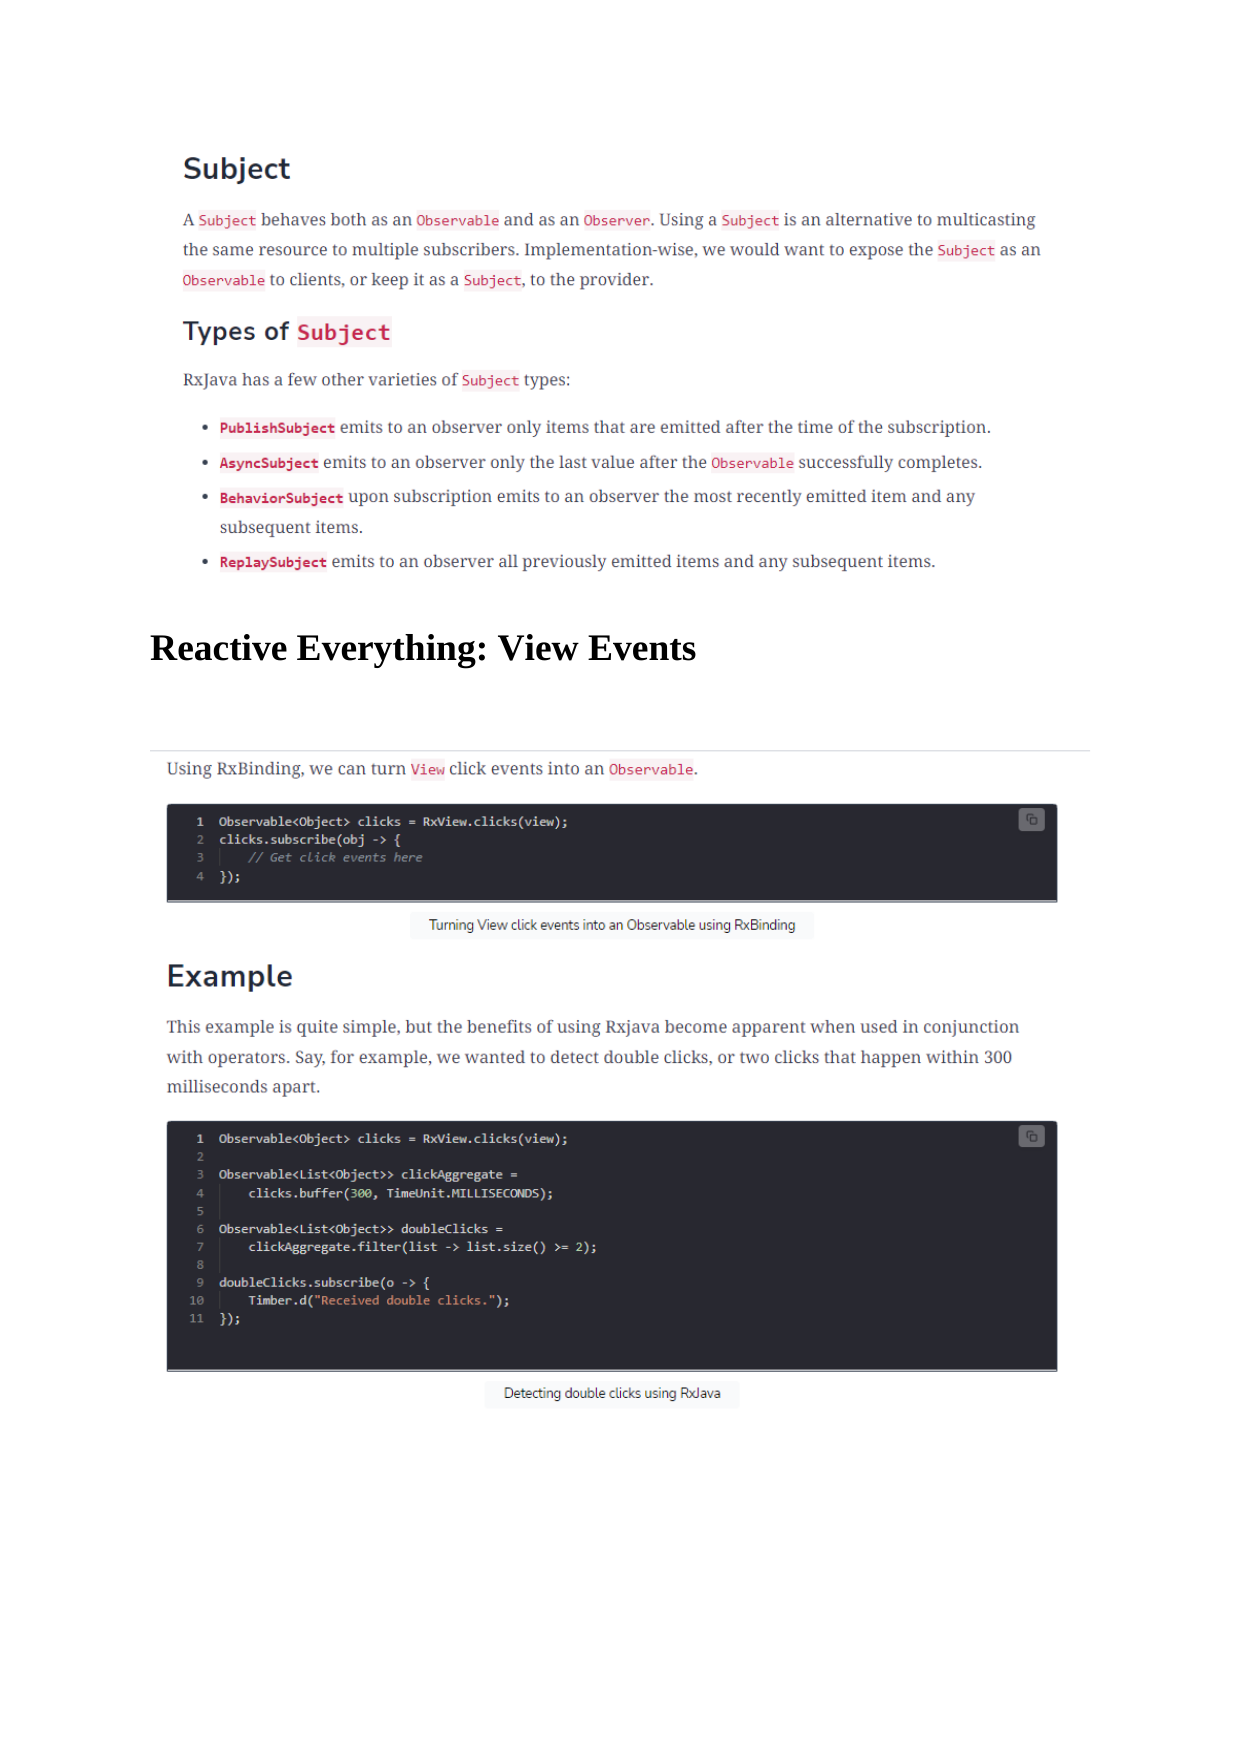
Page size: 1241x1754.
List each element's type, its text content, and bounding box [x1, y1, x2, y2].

subtitle Reactive Everything: View Events [150, 626, 1090, 669]
picture [150, 745, 1091, 1419]
picture [150, 150, 1091, 595]
